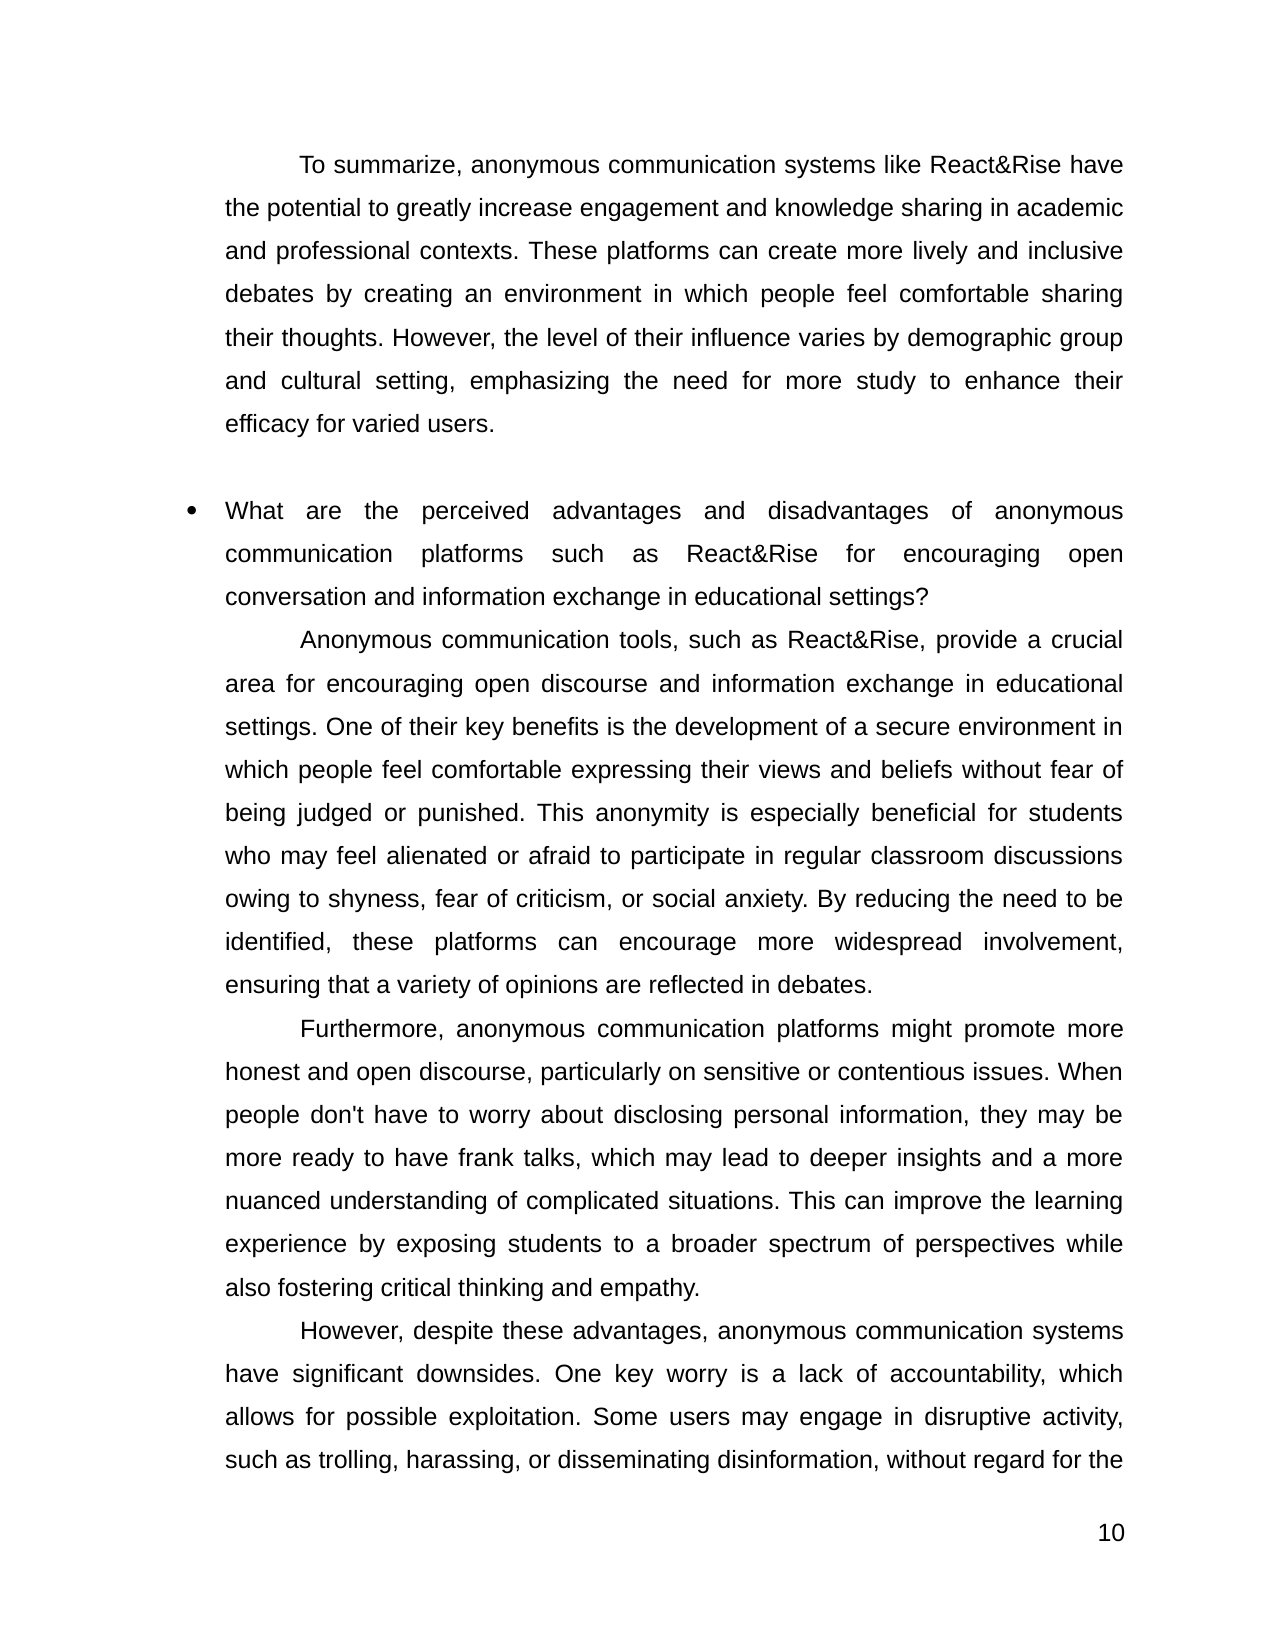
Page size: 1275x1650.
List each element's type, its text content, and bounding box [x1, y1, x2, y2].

text Anonymous communication tools, such as React&Rise, provide a crucial area for encouraging open discourse and information exchange in educational settings. One of their key benefits is the development of a secure environment in which people feel comfortable expressing their views and beliefs without fear of being judged or punished. This anonymity is especially beneficial for students who may feel alienated or afraid to participate in regular classroom discussions owing to shyness, fear of criticism, or social anxiety. By reducing the need to be identified, these platforms can encourage more widespread involvement, ensuring that a variety of opinions are reflected in debates. [225, 625, 1125, 999]
text To summarize, anonymous communication systems like React&Rise have the potential to greatly increase engagement and knowledge sharing in academic and professional contexts. These platforms can create more lively and inclusive debates by creating an environment in which people feel comfortable sharing their thoughts. However, the level of their influence varies by demographic group and cultural setting, emphasizing the need for more study to enhance their efficacy for varied users. [225, 150, 1125, 437]
list What are the perceived advantages and disadvantages of anonymous communication platforms such as React&Rise for encouraging open conversation and information exchange in educational settings? [187, 496, 1125, 611]
text Furthermore, anonymous communication platforms might promote more honest and open discourse, particularly on sensitive or contentious issues. When people don't have to worry about disclosing personal information, they may be more ready to have frank talks, which may lead to deeper insights and a more nuanced understanding of complicated situations. This can improve the learning experience by exposing students to a broader spectrum of perspectives while also fostering critical thinking and empathy. [225, 1014, 1125, 1301]
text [225, 1316, 1125, 1474]
